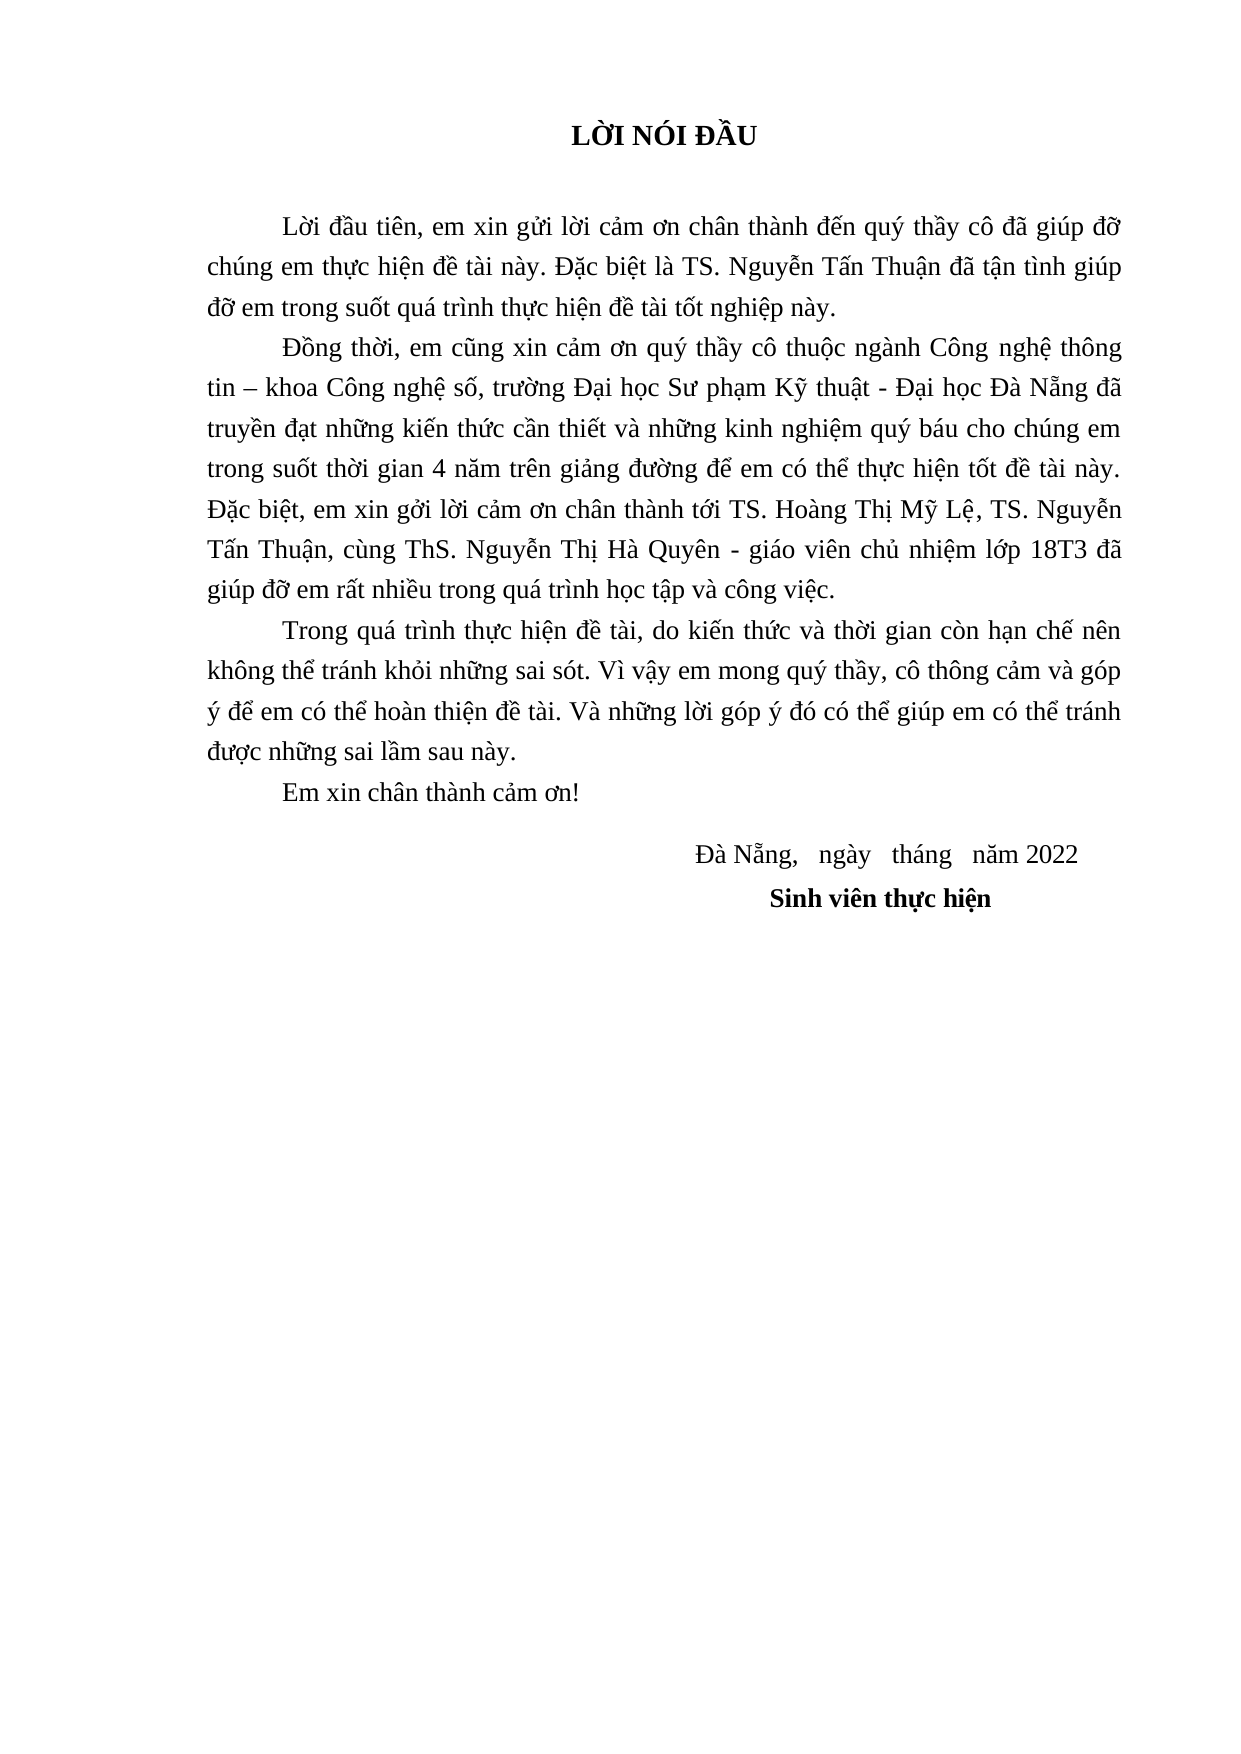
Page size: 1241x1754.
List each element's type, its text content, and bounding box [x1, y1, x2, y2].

text Em xin chân thành cảm ơn! [207, 776, 1122, 807]
text Đồng thời, em cũng xin cảm ơn quý thầy cô thuộc ngành Công nghệ thông tin – khoa Công nghệ số, trường Đại học Sư phạm Kỹ thuật - Đại học Đà Nẵng đã truyền đạt những kiến thức cần thiết và những kinh nghiệm quý báu cho chúng em trong suốt thời gian 4 năm trên giảng đường để em có thể thực hiện tốt đề tài này. Đặc biệt, em xin gởi lời cảm ơn chân thành tới TS. Hoàng Thị Mỹ Lệ, TS. Nguyễn Tấn Thuận, cùng ThS. Nguyễn Thị Hà Quyên - giáo viên chủ nhiệm lớp 18T3 đã giúp đỡ em rất nhiều trong quá trình học tập và công việc. [207, 331, 1122, 605]
text Đà Nẵng, ngày tháng năm 2022 [695, 838, 1122, 869]
text Trong quá trình thực hiện đề tài, do kiến thức và thời gian còn hạn chế nên không thể tránh khỏi những sai sót. Vì vậy em mong quý thầy, cô thông cảm và góp ý để em có thể hoàn thiện đề tài. Và những lời góp ý đó có thể giúp em có thể tránh được những sai lầm sau này. [207, 614, 1122, 766]
text Sinh viên thực hiện [769, 882, 1114, 913]
text Lời đầu tiên, em xin gửi lời cảm ơn chân thành đến quý thầy cô đã giúp đỡ chúng em thực hiện đề tài này. Đặc biệt là TS. Nguyễn Tấn Thuận đã tận tình giúp đỡ em trong suốt quá trình thực hiện đề tài tốt nghiệp này. [207, 210, 1122, 322]
text LỜI NÓI ĐẦU [207, 118, 1122, 152]
